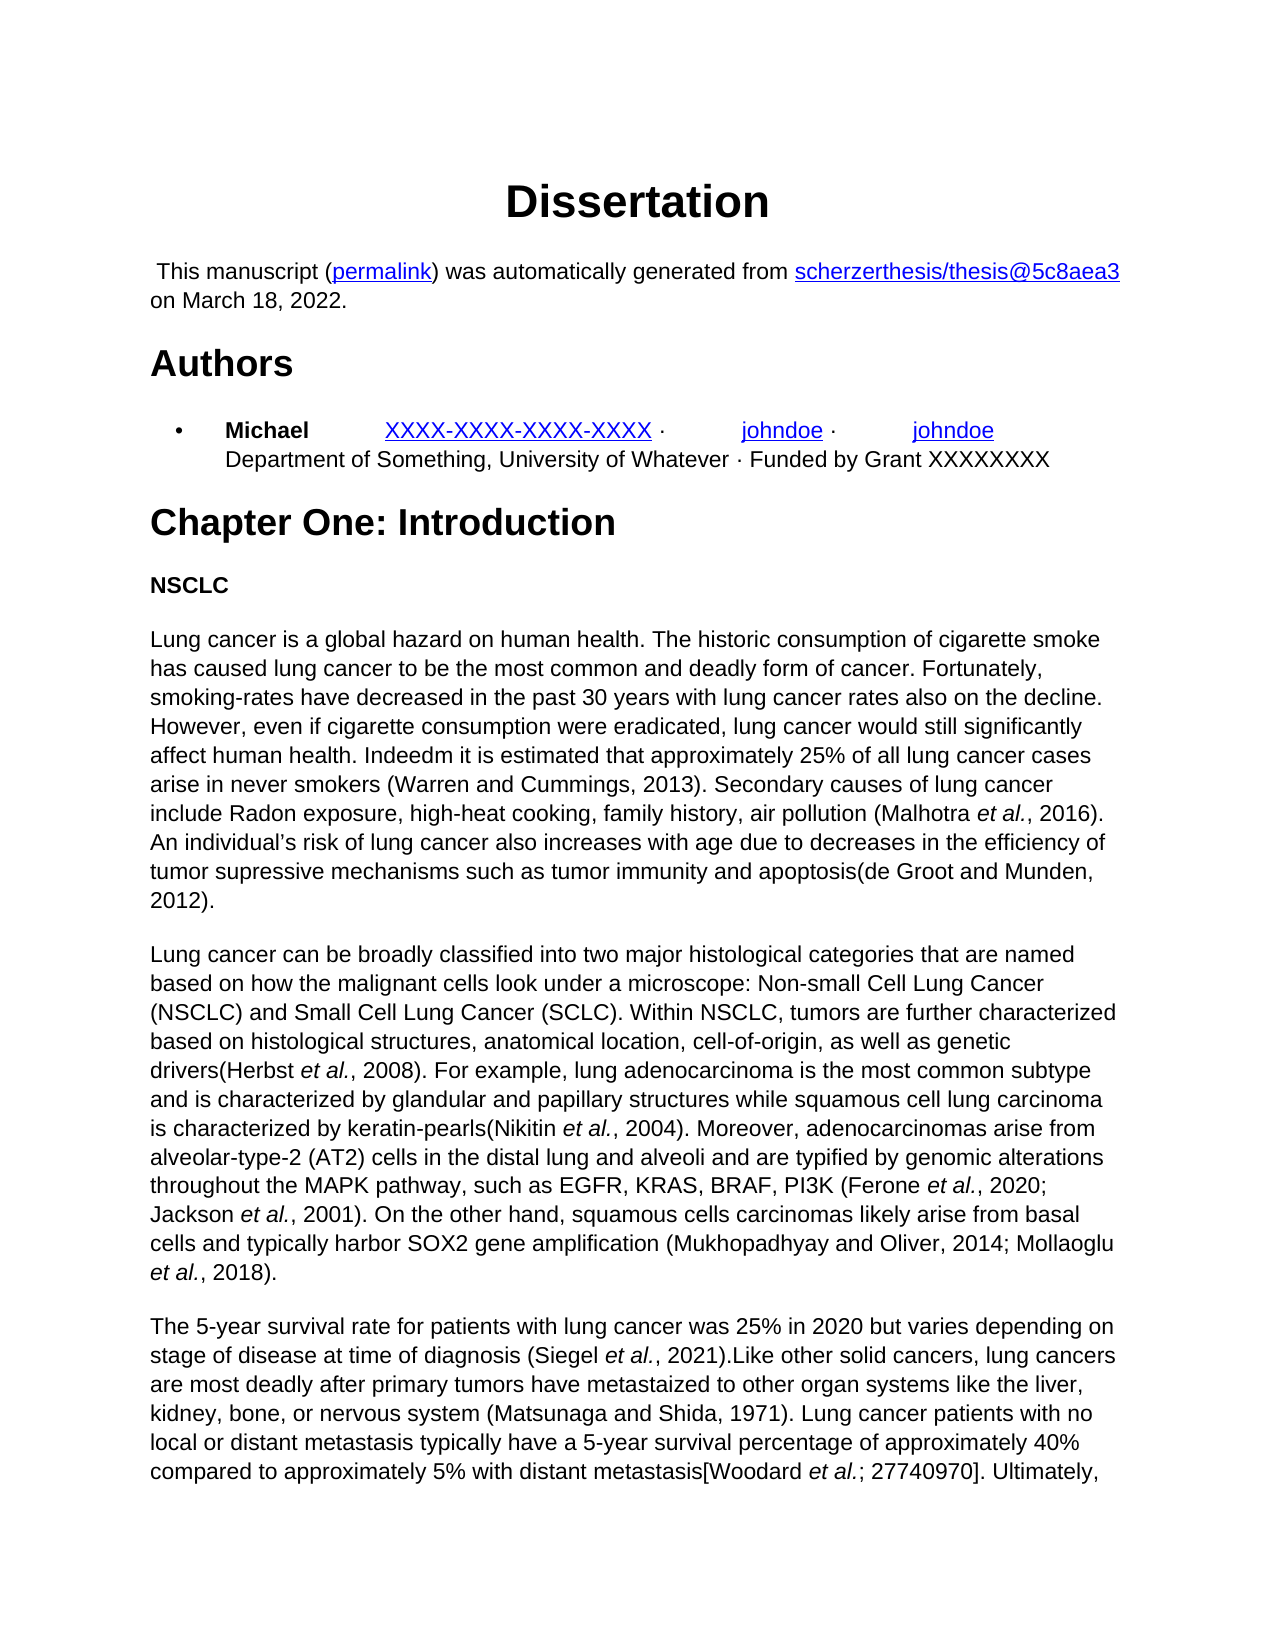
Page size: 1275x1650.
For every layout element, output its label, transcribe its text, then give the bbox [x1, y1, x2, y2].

list Michael XXXX-XXXX-XXXX-XXXX · johndoe · johndoe Department of Something, University of Whatever · Funded by Grant XXXXXXXX [175, 413, 1125, 472]
title Dissertation [150, 175, 1125, 228]
text Lung cancer can be broadly classified into two major histological categories that are named based on how the malignant cells look under a microscope: Non-small Cell Lung Cancer (NSCLC) and Small Cell Lung Cancer (SCLC). Within NSCLC, tumors are further characterized based on histological structures, anatomical location, cell-of-origin, as well as genetic drivers(Herbst et al., 2008). For example, lung adenocarcinoma is the most common subtype and is characterized by glandular and papillary structures while squamous cell lung carcinoma is characterized by keratin-pearls(Nikitin et al., 2004). Moreover, adenocarcinomas arise from alveolar-type-2 (AT2) cells in the distal lung and alveoli and are typified by genomic alterations throughout the MAPK pathway, such as EGFR, KRAS, BRAF, PI3K (Ferone et al., 2020; Jackson et al., 2001). On the other hand, squamous cells carcinomas likely arise from basal cells and typically harbor SOX2 gene amplification (Mukhopadhyay and Oliver, 2014; Mollaoglu et al., 2018). [150, 941, 1125, 1286]
subtitle Authors [150, 341, 1125, 384]
text NSCLC [150, 572, 1125, 598]
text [150, 1313, 1125, 1484]
text Lung cancer is a global hazard on human health. The historic consumption of cigarette smoke has caused lung cancer to be the most common and deadly form of cancer. Fortunately, smoking-rates have decreased in the past 30 years with lung cancer rates also on the decline. However, even if cigarette consumption were eradicated, lung cancer would still significantly affect human health. Indeedm it is estimated that approximately 25% of all lung cancer cases arise in never smokers (Warren and Cummings, 2013). Secondary causes of lung cancer include Radon exposure, high-heat cooking, family history, air pollution (Malhotra et al., 2016). An individual’s risk of lung cancer also increases with age due to decreases in the efficiency of tumor supressive mechanisms such as tumor immunity and apoptosis(de Groot and Munden, 2012). [150, 626, 1125, 913]
text This manuscript (permalink) was automatically generated from scherzerthesis/thesis@5c8aea3 on March 18, 2022. [150, 258, 1125, 313]
subtitle Chapter One: Introduction [150, 500, 1125, 543]
